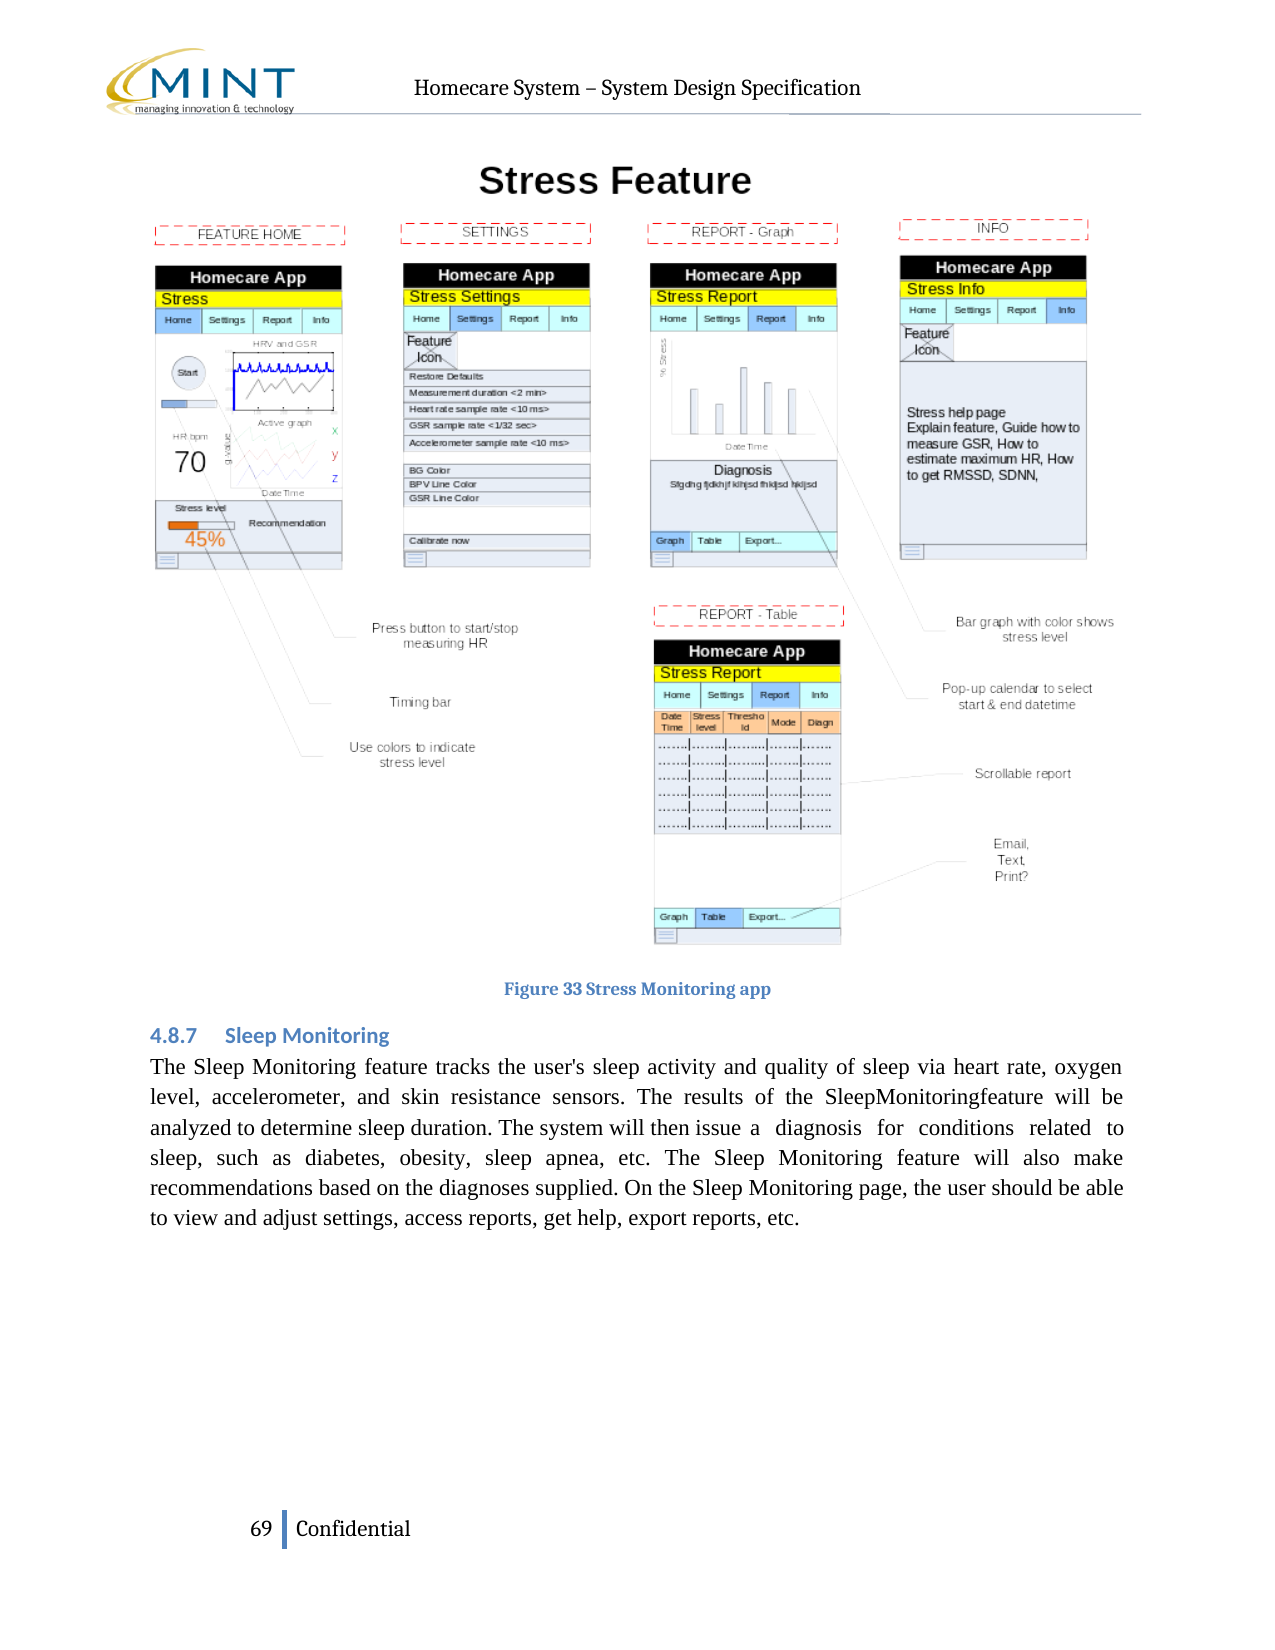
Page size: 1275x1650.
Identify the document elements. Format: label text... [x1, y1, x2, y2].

picture [106, 48, 295, 115]
subtitle Sleep Monitoring [150, 1021, 1125, 1049]
text Figure 33 Stress Monitoring app [150, 979, 1125, 1000]
text The Sleep Monitoring feature tracks the user's sleep activity and quality of sleep via heart rate, oxygen level, accelerometer, and skin resistance sensors. The results of the SleepMonitoringfeature will be analyzed to determine sleep duration. The system will then issue a diagnosis for conditions related to sleep, such as diabetes, obesity, sleep apnea, etc. The Sleep Monitoring feature will also make recommendations based on the diagnoses supplied. On the Sleep Monitoring page, the user should be able to view and adjust settings, access reports, get help, export reports, etc. [150, 1053, 1125, 1231]
